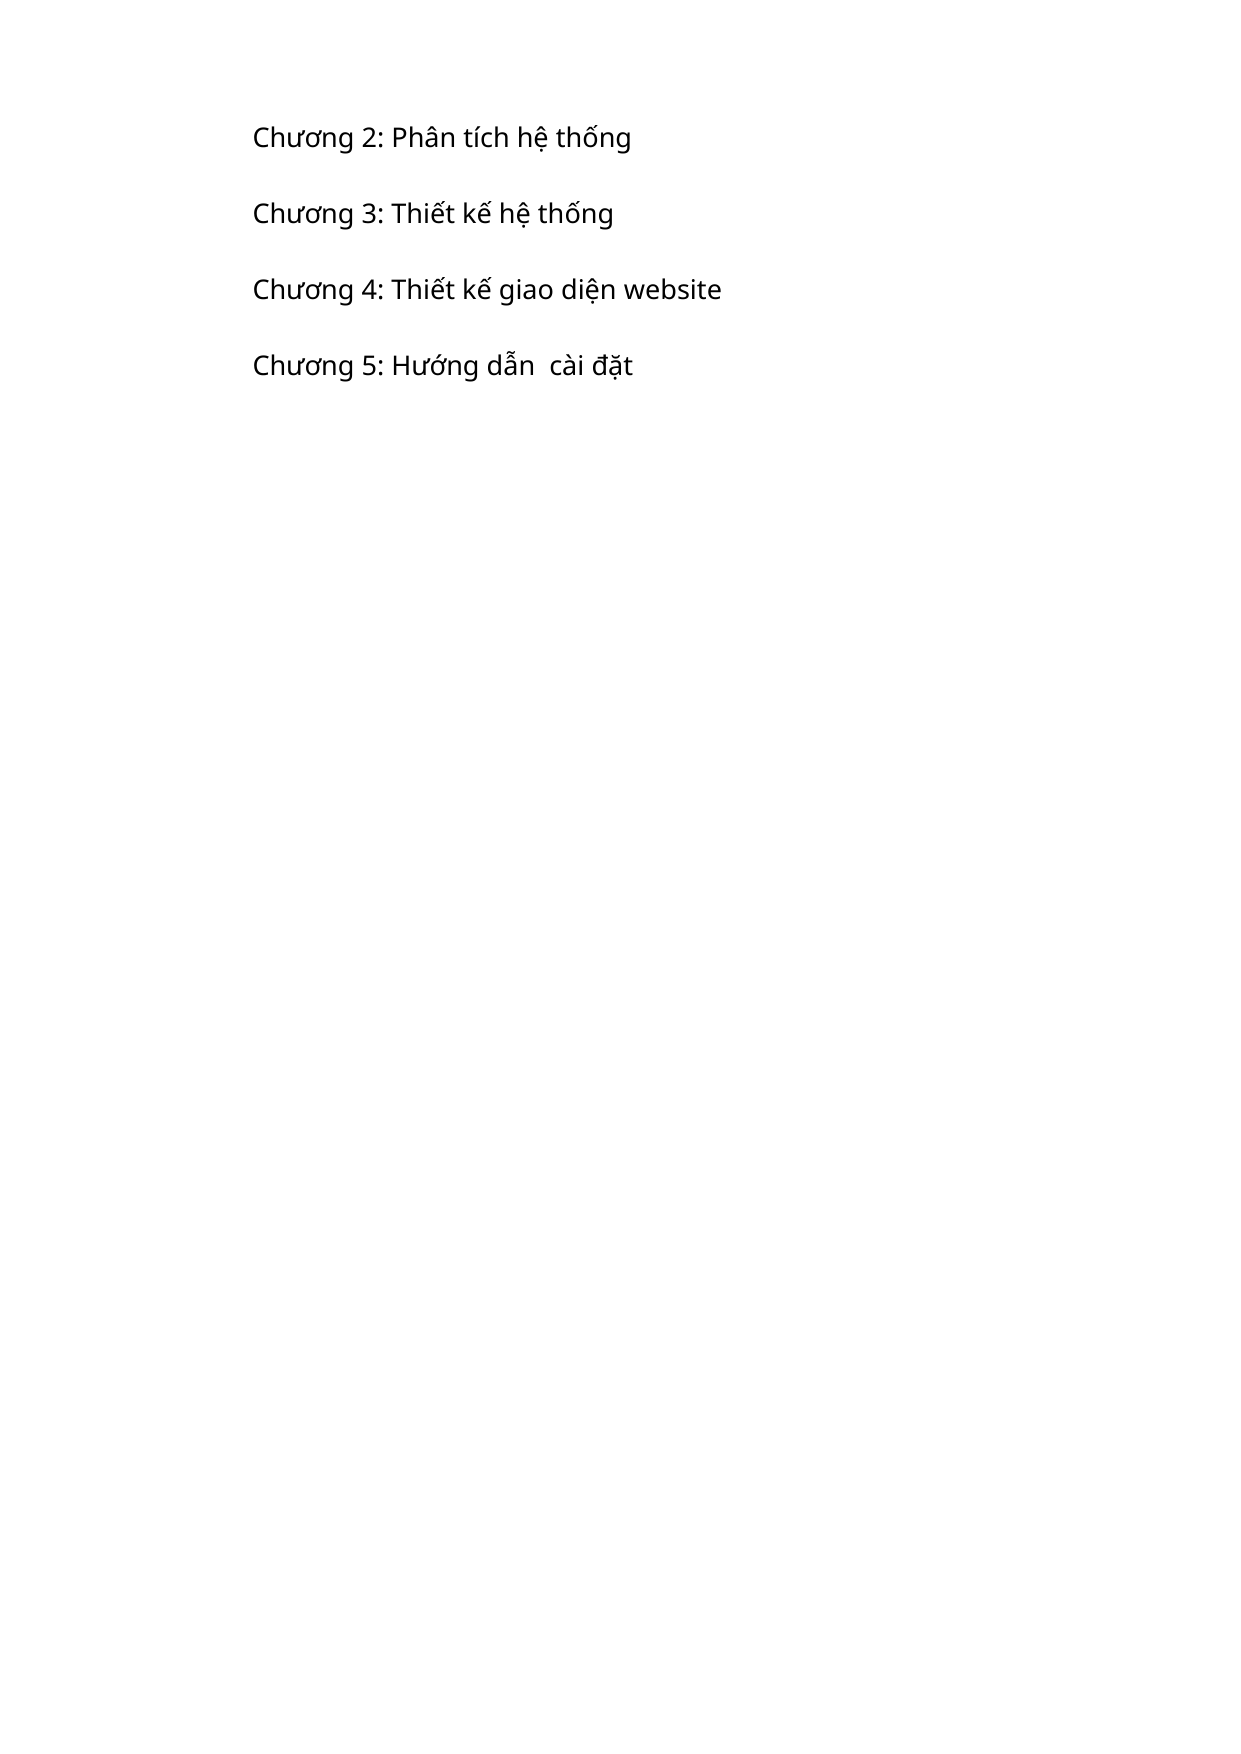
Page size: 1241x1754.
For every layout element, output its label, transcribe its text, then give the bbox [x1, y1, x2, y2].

text Chương 2: Phân tích hệ thống [177, 118, 1152, 155]
text Chương 4: Thiết kế giao diện website [177, 270, 1152, 307]
text Chương 3: Thiết kế hệ thống [177, 194, 1152, 231]
text Chương 5: Hướng dẫn cài đặt Chương 6: Tổng kết thành tựu và hướng phát triển [177, 347, 1152, 383]
